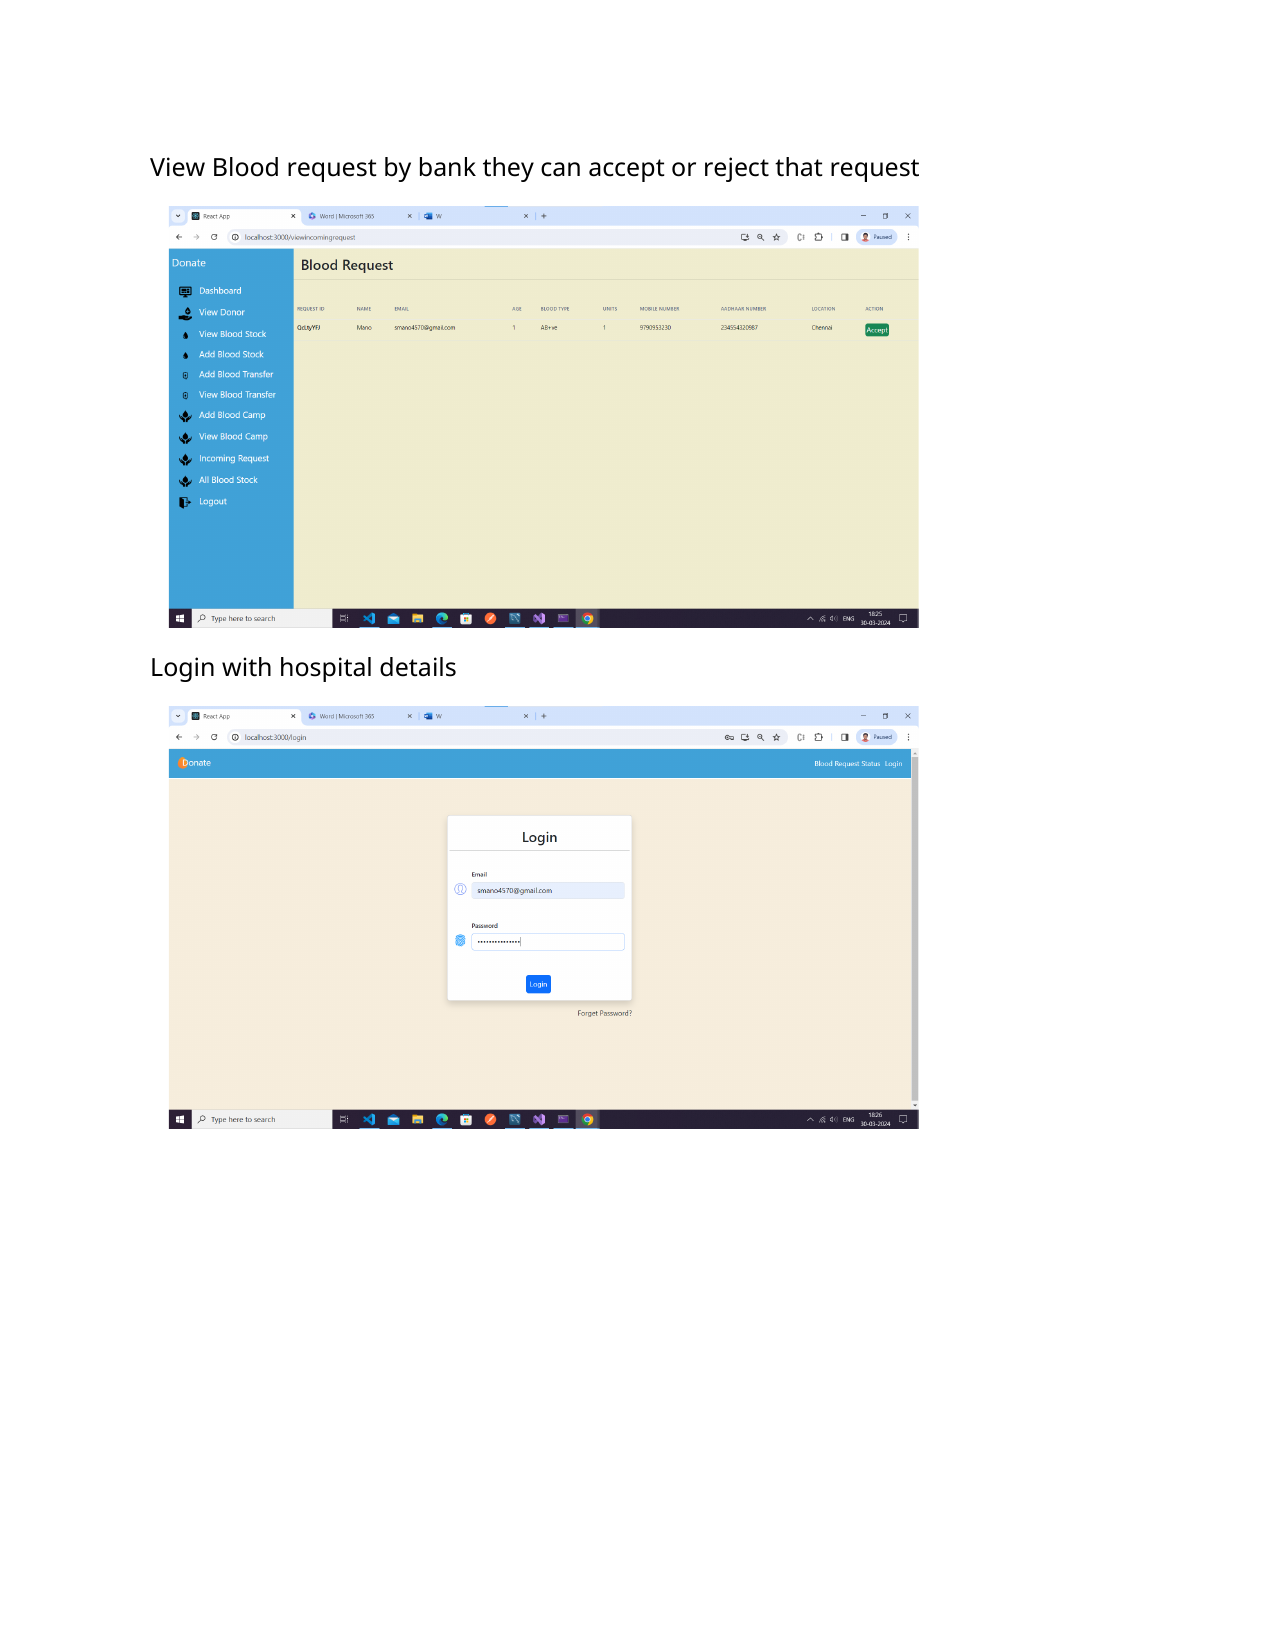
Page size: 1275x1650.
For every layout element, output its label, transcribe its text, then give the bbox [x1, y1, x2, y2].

text Login with hospital details [150, 650, 1125, 684]
text View Blood request by bank they can accept or reject that request [150, 150, 1125, 184]
